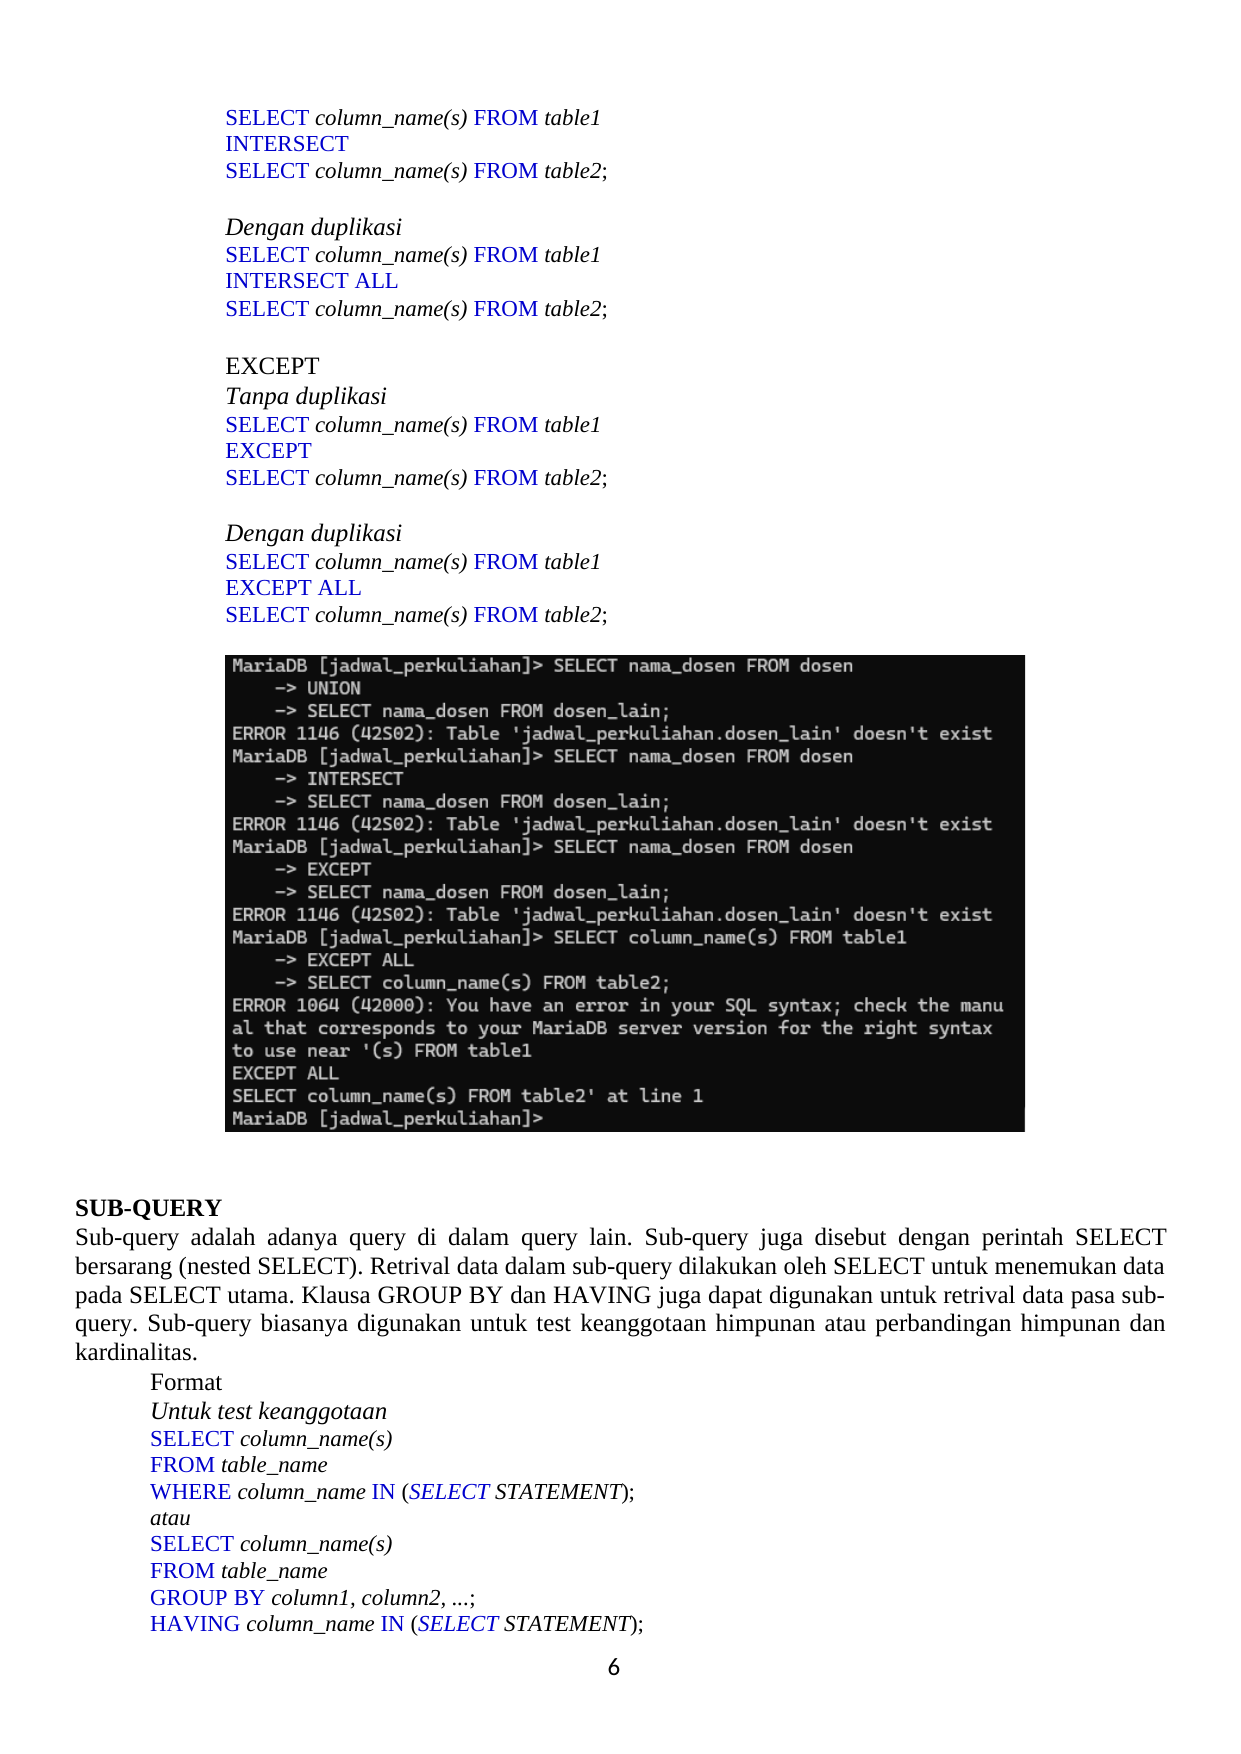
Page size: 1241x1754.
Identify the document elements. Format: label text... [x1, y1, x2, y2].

text INTERSECT ALL [225, 268, 1188, 294]
text SELECT column_name(s) FROM table1 [225, 548, 1188, 574]
text INTERSECT [225, 131, 1188, 157]
text Dengan duplikasi [225, 211, 1188, 241]
text SELECT column_name(s) FROM table1 [225, 104, 1188, 130]
text Format [150, 1366, 1188, 1396]
text SELECT column_name(s) FROM table2; [225, 157, 1188, 184]
text FROM table_name [150, 1557, 1188, 1584]
text HAVING column_name IN (SELECT STATEMENT); [150, 1611, 1188, 1637]
subtitle SUB-QUERY [75, 1192, 1188, 1222]
text Tanpa duplikasi [225, 381, 1188, 411]
text Sub-query adalah adanya query di dalam query lain. Sub-query juga disebut dengan perintah SELECT bersarang (nested SELECT). Retrival data dalam sub-query dilakukan oleh SELECT untuk menemukan data pada SELECT utama. Klausa GROUP BY dan HAVING juga dapat digunakan untuk retrival data pasa sub- query. Sub-query biasanya digunakan untuk test keanggotaan himpunan atau perbandingan himpunan dan kardinalitas. [75, 1222, 1166, 1366]
text EXCEPT [225, 350, 1188, 381]
text SELECT column_name(s) FROM table1 [225, 411, 1188, 437]
text WHERE column_name IN (SELECT STATEMENT); atau [150, 1478, 657, 1531]
picture [225, 655, 1026, 1132]
text Untuk test keanggotaan SELECT column_name(s) FROM table_name [150, 1396, 416, 1478]
text SELECT column_name(s) FROM table2; [225, 602, 1188, 628]
text SELECT column_name(s) FROM table1 [225, 241, 1188, 268]
text SELECT column_name(s) FROM table2; [225, 294, 1188, 321]
text SELECT column_name(s) [150, 1531, 1188, 1557]
text GROUP BY column1, column2, ...; [150, 1584, 1188, 1611]
text EXCEPT ALL [225, 574, 1188, 601]
text EXCEPT [225, 437, 1188, 464]
text SELECT column_name(s) FROM table2; [225, 464, 1188, 491]
text Dengan duplikasi [225, 517, 1188, 548]
